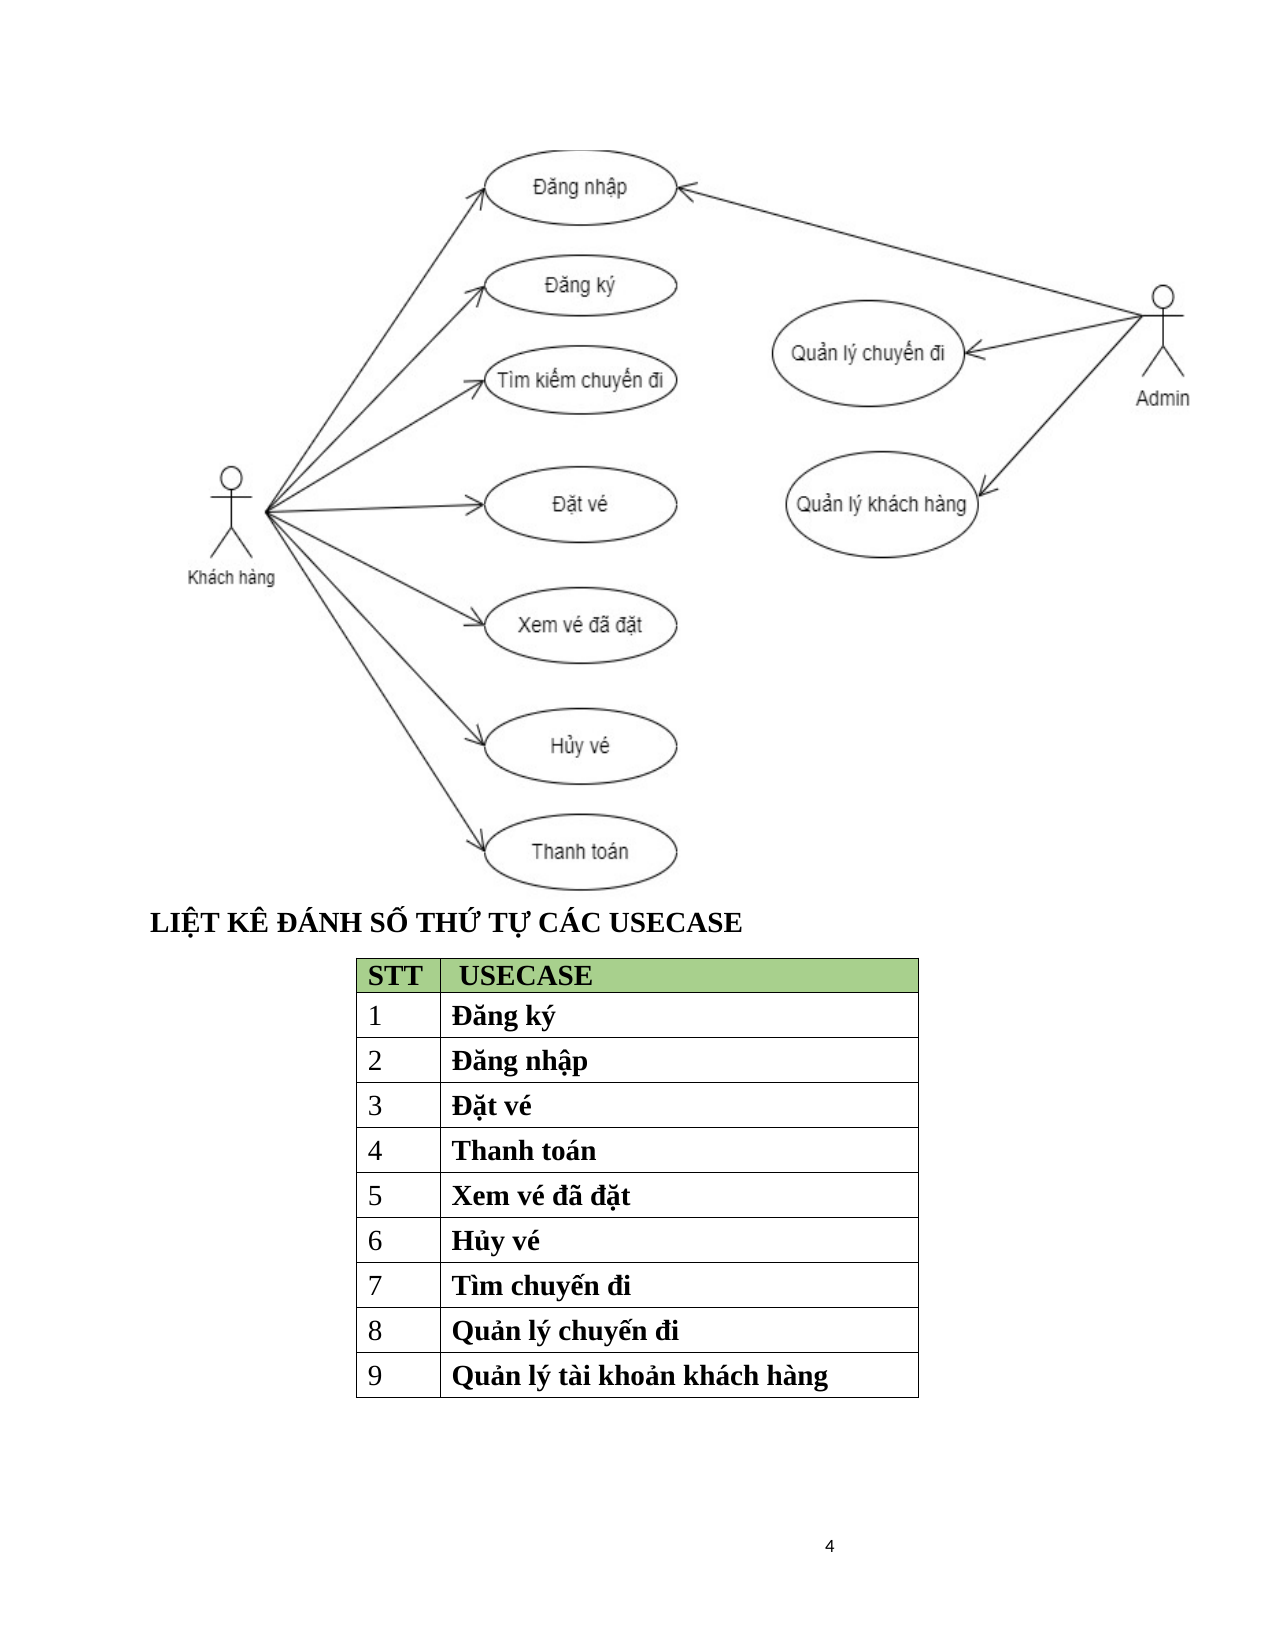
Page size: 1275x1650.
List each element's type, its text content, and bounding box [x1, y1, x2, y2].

table_cell 9 [357, 1353, 440, 1397]
table_cell 8 [357, 1308, 440, 1352]
table_cell Tìm chuyến đi [441, 1263, 918, 1307]
table_cell Quản lý tài khoản khách hàng [441, 1353, 918, 1397]
table_cell Đăng ký [441, 993, 918, 1037]
list LIỆT KÊ ĐÁNH SỐ THỨ TỰ CÁC USECASE [150, 905, 1125, 938]
table_cell 4 [357, 1128, 440, 1172]
picture [187, 150, 1190, 903]
table_cell 5 [357, 1173, 440, 1217]
table_cell Đặt vé [441, 1083, 918, 1127]
table_cell Quản lý chuyến đi [441, 1308, 918, 1352]
table_cell 3 [357, 1083, 440, 1127]
table_cell 1 [357, 993, 440, 1037]
table_cell Đăng nhập [441, 1038, 918, 1082]
table_header STT [357, 959, 440, 992]
table_cell Xem vé đã đặt [441, 1173, 918, 1217]
table_cell 7 [357, 1263, 440, 1307]
table_cell Thanh toán [441, 1128, 918, 1172]
table_cell 2 [357, 1038, 440, 1082]
table_cell 6 [357, 1218, 440, 1262]
table_cell Hủy vé [441, 1218, 918, 1262]
table_header USECASE [441, 959, 918, 992]
